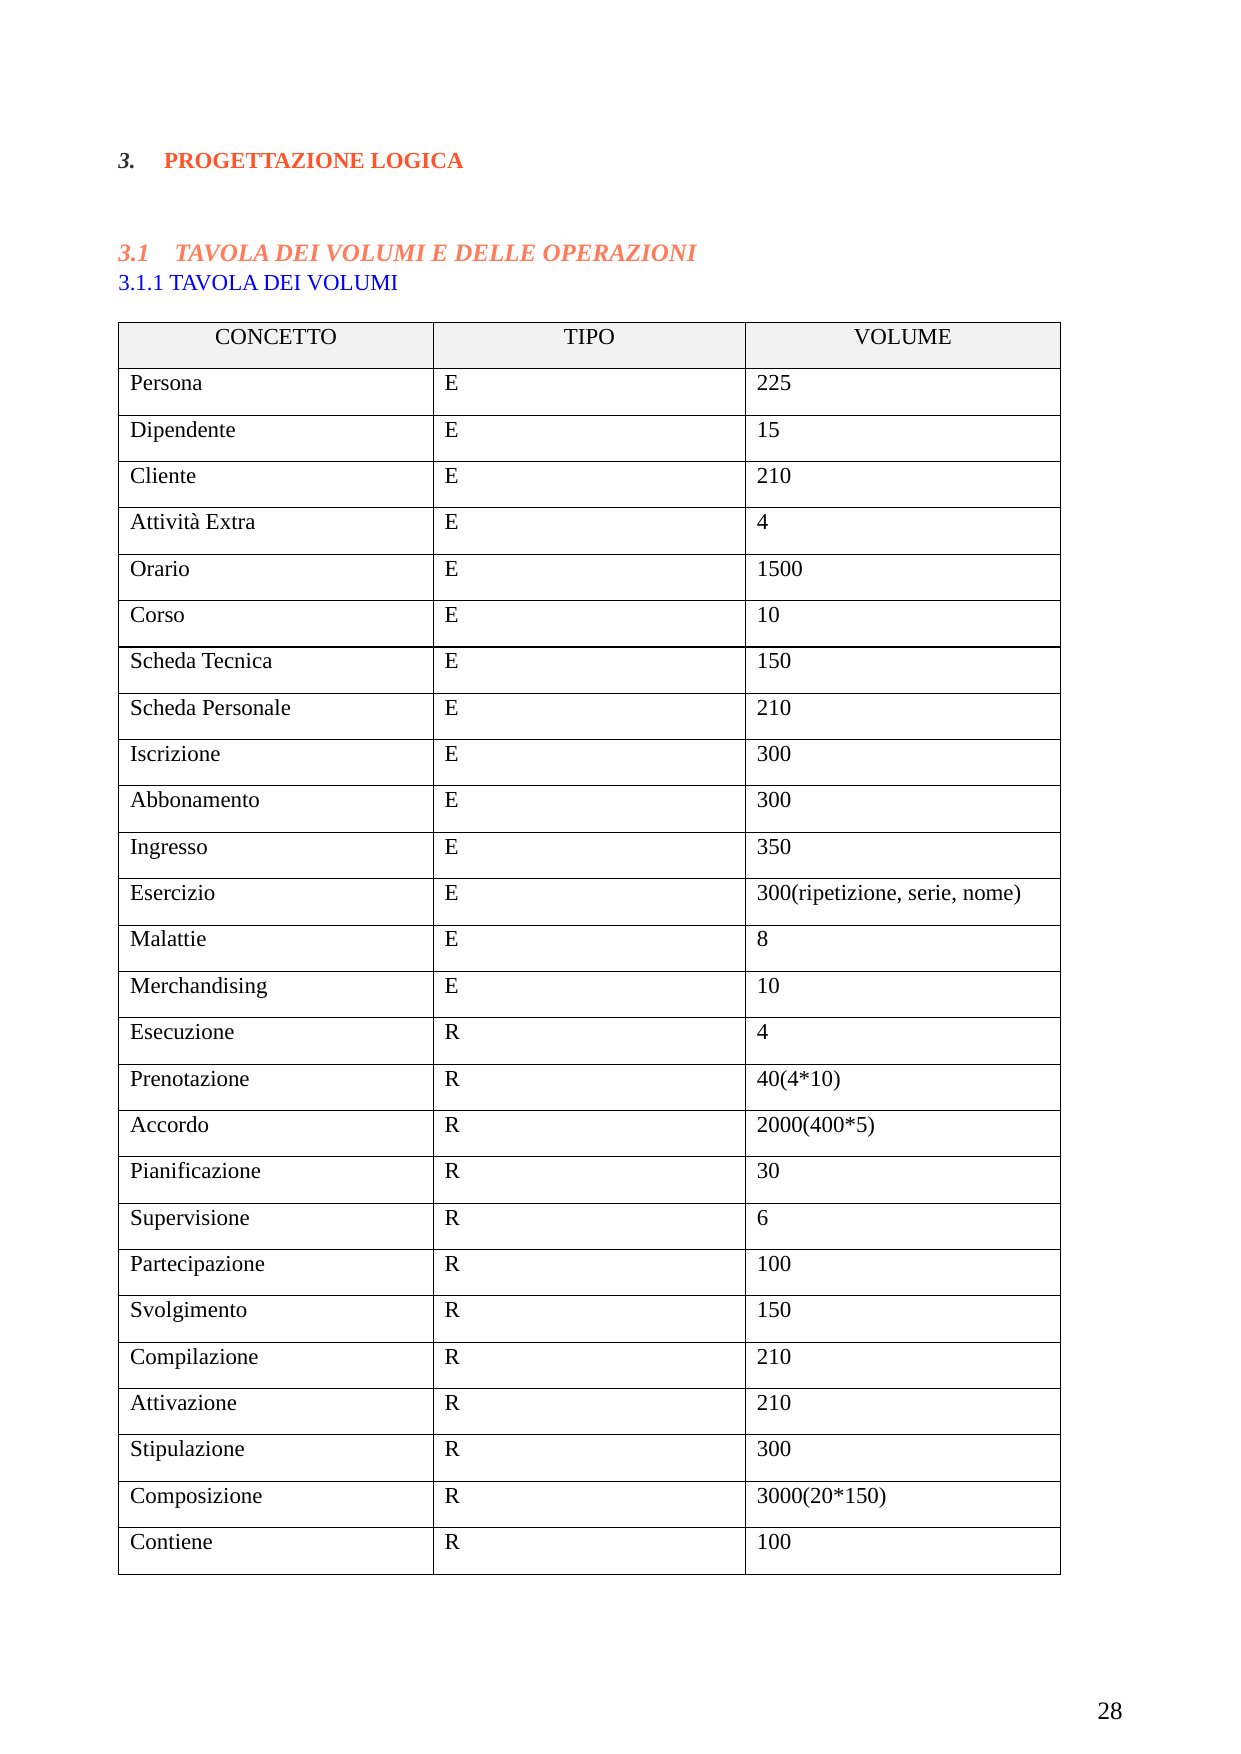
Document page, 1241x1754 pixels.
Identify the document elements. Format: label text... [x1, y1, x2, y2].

text 3.1.1 TAVOLA DEI VOLUMI [118, 269, 1122, 296]
table_header VOLUME [746, 323, 1060, 368]
table_cell 1500 [746, 555, 1060, 600]
table_cell 2000(400*5) [746, 1111, 1060, 1156]
table_cell Contiene [119, 1528, 433, 1573]
table_cell Cliente [119, 462, 433, 507]
table_cell 15 [746, 416, 1060, 461]
table_cell 100 [746, 1528, 1060, 1573]
table_cell Compilazione [119, 1343, 433, 1388]
table_cell 10 [746, 601, 1060, 646]
table_cell R [434, 1250, 745, 1295]
table_cell 8 [746, 926, 1060, 971]
table_cell 3000(20*150) [746, 1482, 1060, 1527]
table_cell 350 [746, 833, 1060, 878]
table_cell E [434, 833, 745, 878]
table_cell 210 [746, 462, 1060, 507]
table_cell Iscrizione [119, 740, 433, 785]
table_cell 10 [746, 972, 1060, 1017]
table_cell E [434, 786, 745, 832]
table_cell R [434, 1065, 745, 1110]
table_cell Composizione [119, 1482, 433, 1527]
table_cell E [434, 648, 745, 693]
table_cell Persona [119, 369, 433, 414]
table_cell E [434, 555, 745, 600]
table_cell 6 [746, 1204, 1060, 1249]
table_cell Abbonamento [119, 786, 433, 832]
table_cell Accordo [119, 1111, 433, 1156]
table_cell E [434, 601, 745, 646]
table_cell 300 [746, 740, 1060, 785]
table_cell 300(ripetizione, serie, nome) [746, 879, 1060, 924]
table_cell Partecipazione [119, 1250, 433, 1295]
table_cell E [434, 462, 745, 507]
table_cell Ingresso [119, 833, 433, 878]
table_cell E [434, 972, 745, 1017]
table_cell Esecuzione [119, 1018, 433, 1063]
table_cell 4 [746, 508, 1060, 554]
table_cell Orario [119, 555, 433, 600]
table_cell 210 [746, 694, 1060, 739]
table_cell 4 [746, 1018, 1060, 1063]
table_cell E [434, 508, 745, 554]
table_cell Merchandising [119, 972, 433, 1017]
table_cell E [434, 740, 745, 785]
table_cell R [434, 1343, 745, 1388]
table_cell R [434, 1157, 745, 1203]
table_cell 150 [746, 1296, 1060, 1342]
table_cell Supervisione [119, 1204, 433, 1249]
table_cell Scheda Tecnica [119, 648, 433, 693]
table_cell Prenotazione [119, 1065, 433, 1110]
table_cell E [434, 369, 745, 414]
table_cell 225 [746, 369, 1060, 414]
table_cell 100 [746, 1250, 1060, 1295]
table_cell 210 [746, 1343, 1060, 1388]
table_cell 210 [746, 1389, 1060, 1434]
table_cell E [434, 694, 745, 739]
table_header TIPO [434, 323, 745, 368]
text 3.1 TAVOLA DEI VOLUMI E DELLE OPERAZIONI [118, 238, 1122, 267]
table_cell Svolgimento [119, 1296, 433, 1342]
table_cell R [434, 1528, 745, 1573]
table_cell R [434, 1204, 745, 1249]
table_cell R [434, 1435, 745, 1481]
table_cell E [434, 879, 745, 924]
table_cell 300 [746, 1435, 1060, 1481]
table_header CONCETTO [119, 323, 433, 368]
table_cell R [434, 1482, 745, 1527]
table_cell R [434, 1018, 745, 1063]
table_cell Esercizio [119, 879, 433, 924]
table_cell Dipendente [119, 416, 433, 461]
table_cell E [434, 416, 745, 461]
table_cell R [434, 1296, 745, 1342]
table_cell E [434, 926, 745, 971]
table_cell Attivazione [119, 1389, 433, 1434]
table_cell Attività Extra [119, 508, 433, 554]
text 3. PROGETTAZIONE LOGICA [118, 148, 1122, 174]
table_cell Pianificazione [119, 1157, 433, 1203]
table_cell Stipulazione [119, 1435, 433, 1481]
table_cell 40(4*10) [746, 1065, 1060, 1110]
table_cell R [434, 1111, 745, 1156]
table_cell 30 [746, 1157, 1060, 1203]
table_cell Malattie [119, 926, 433, 971]
table_cell 150 [746, 648, 1060, 693]
table_cell 300 [746, 786, 1060, 832]
table_cell Scheda Personale [119, 694, 433, 739]
table_cell Corso [119, 601, 433, 646]
table_cell R [434, 1389, 745, 1434]
